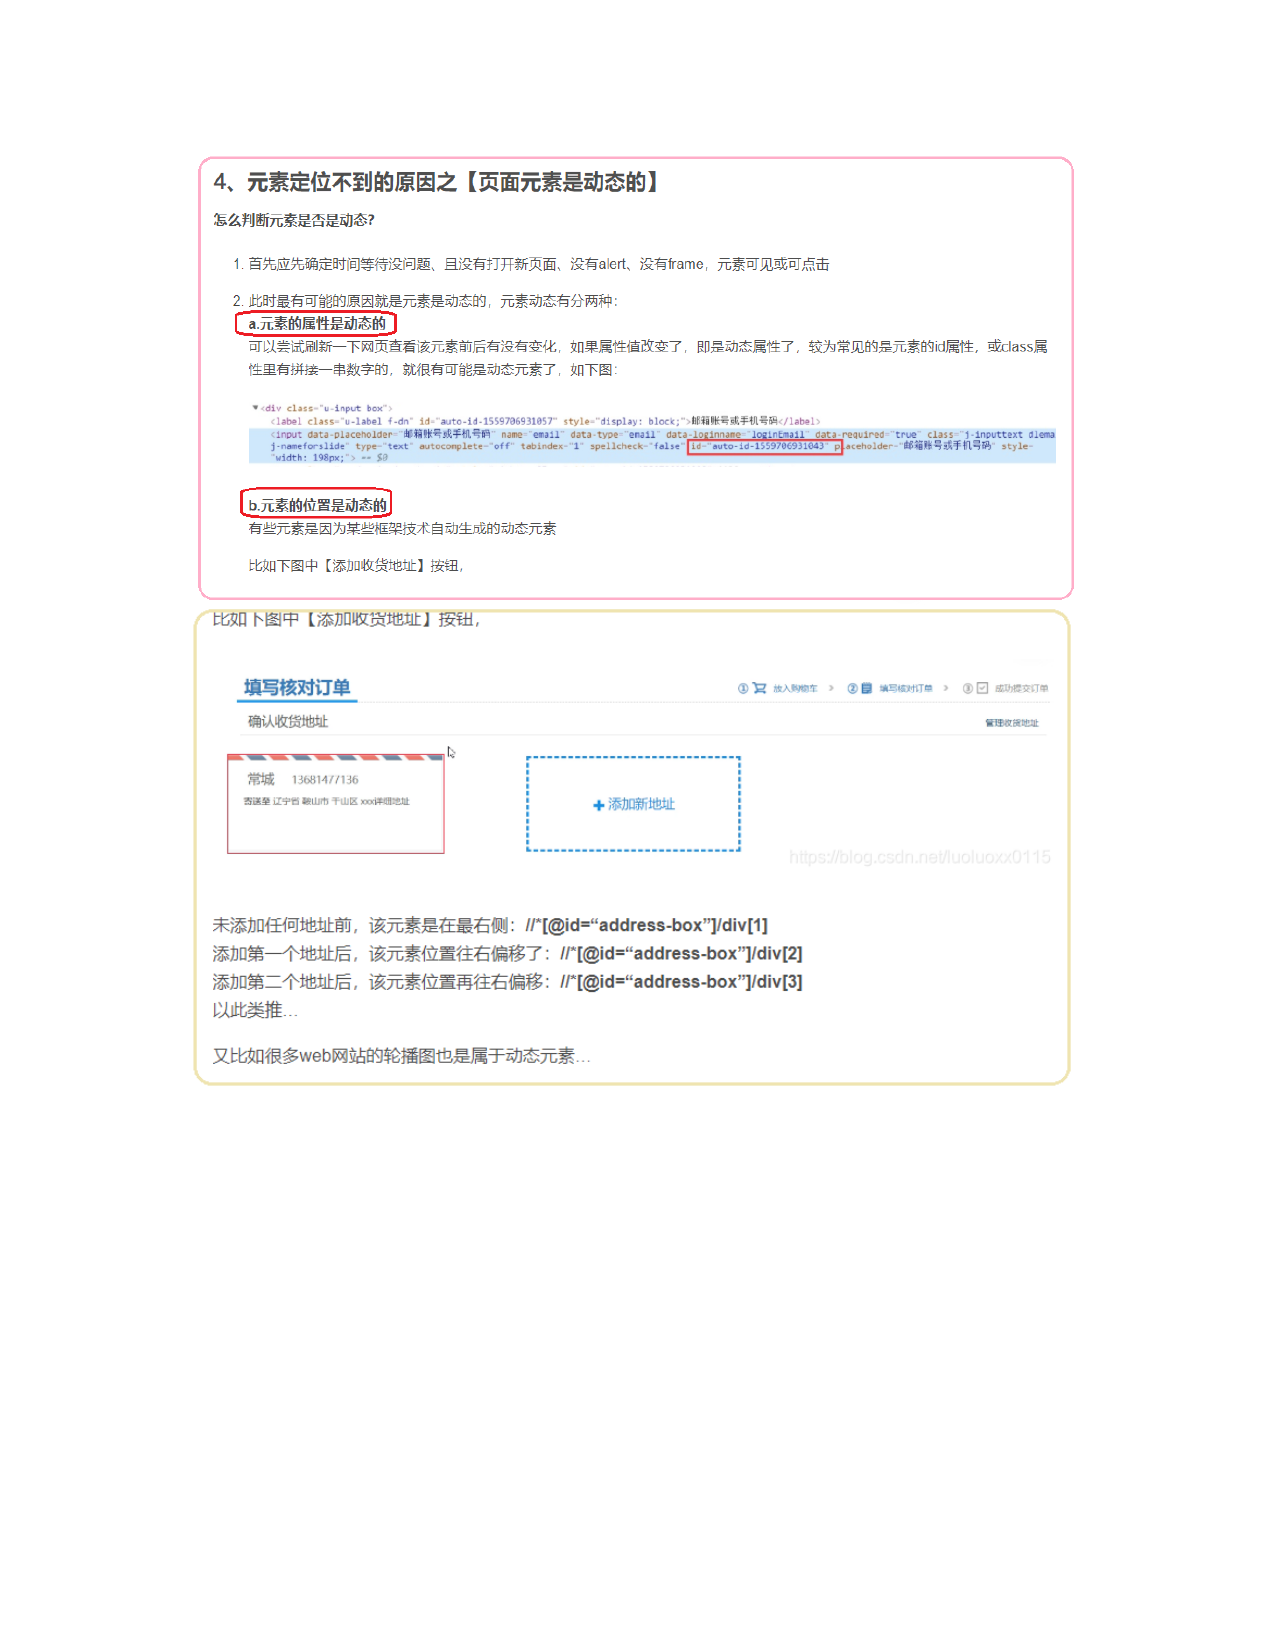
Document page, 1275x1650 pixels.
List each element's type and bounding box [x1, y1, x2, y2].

picture [187, 606, 1087, 1102]
picture [187, 150, 1086, 605]
